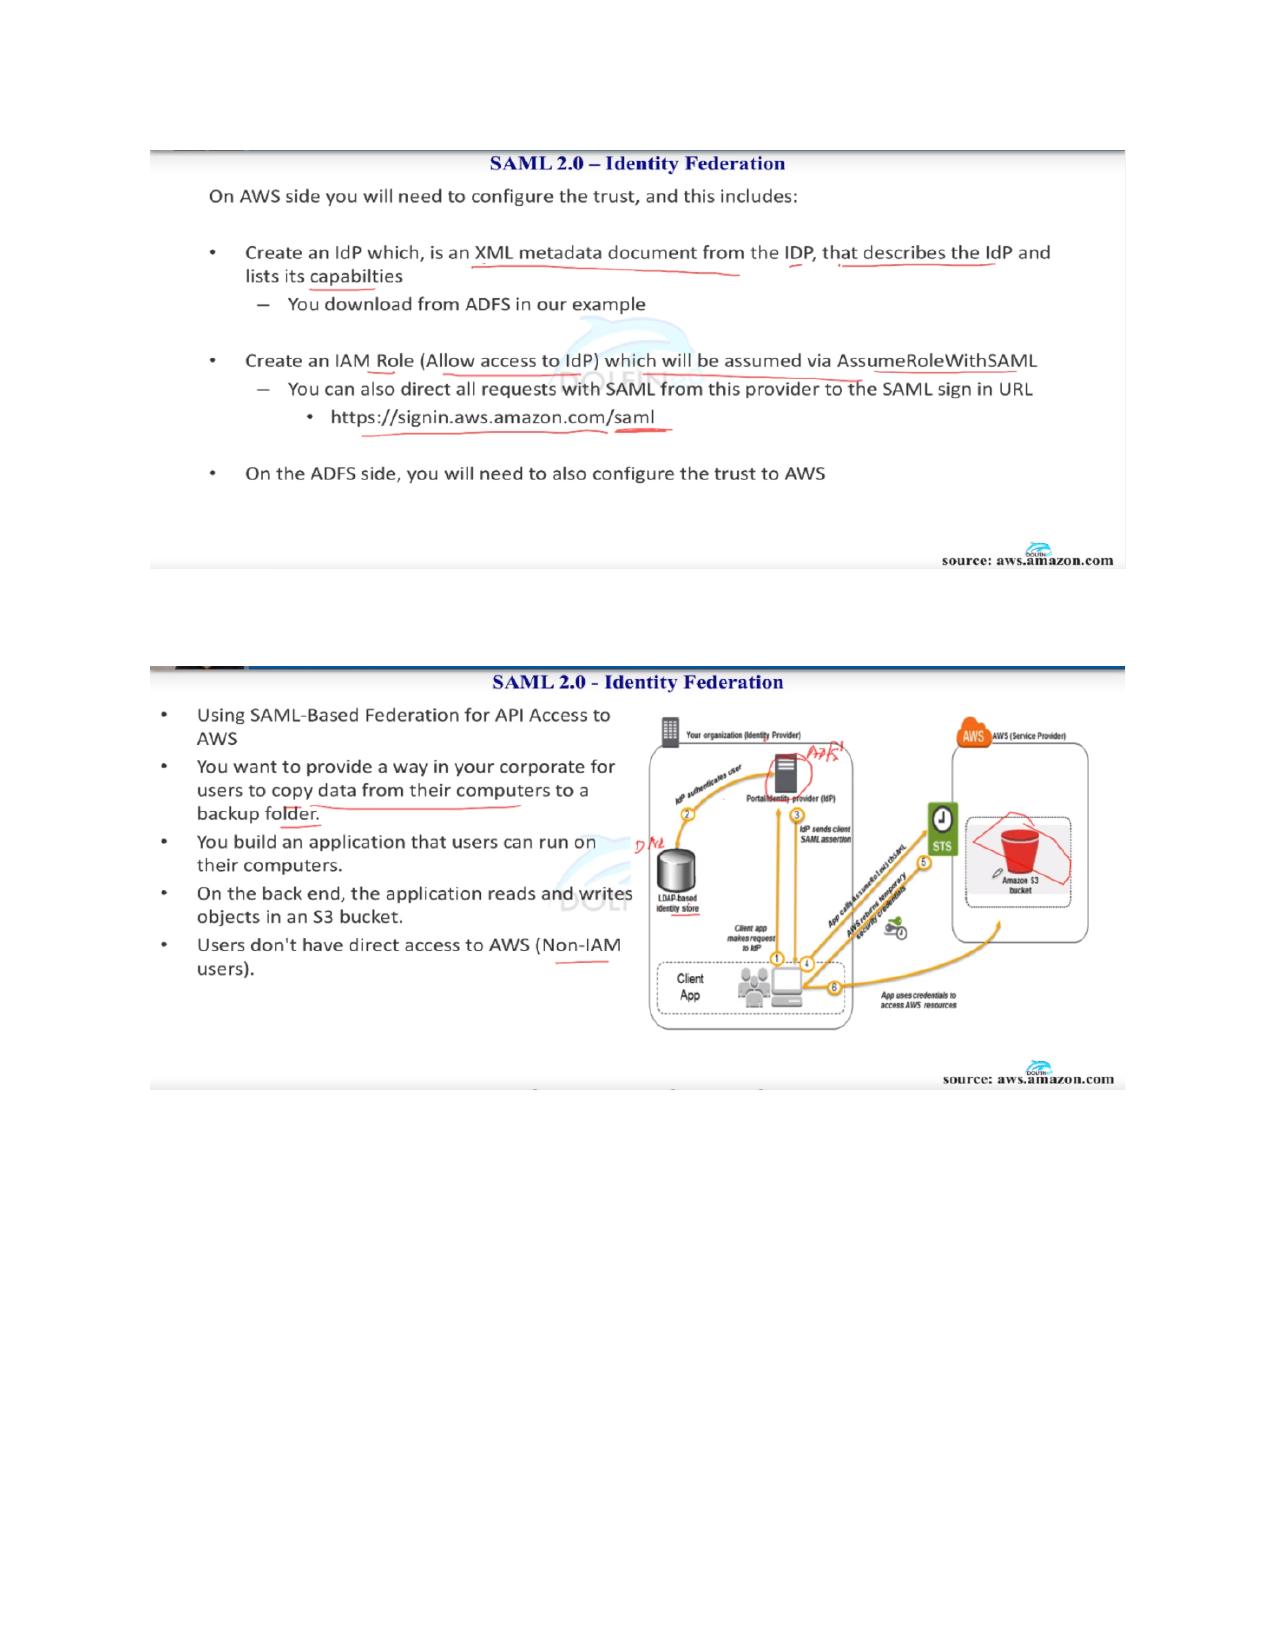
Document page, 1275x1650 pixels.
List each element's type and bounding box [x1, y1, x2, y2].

picture [150, 150, 1125, 569]
picture [150, 666, 1125, 1090]
